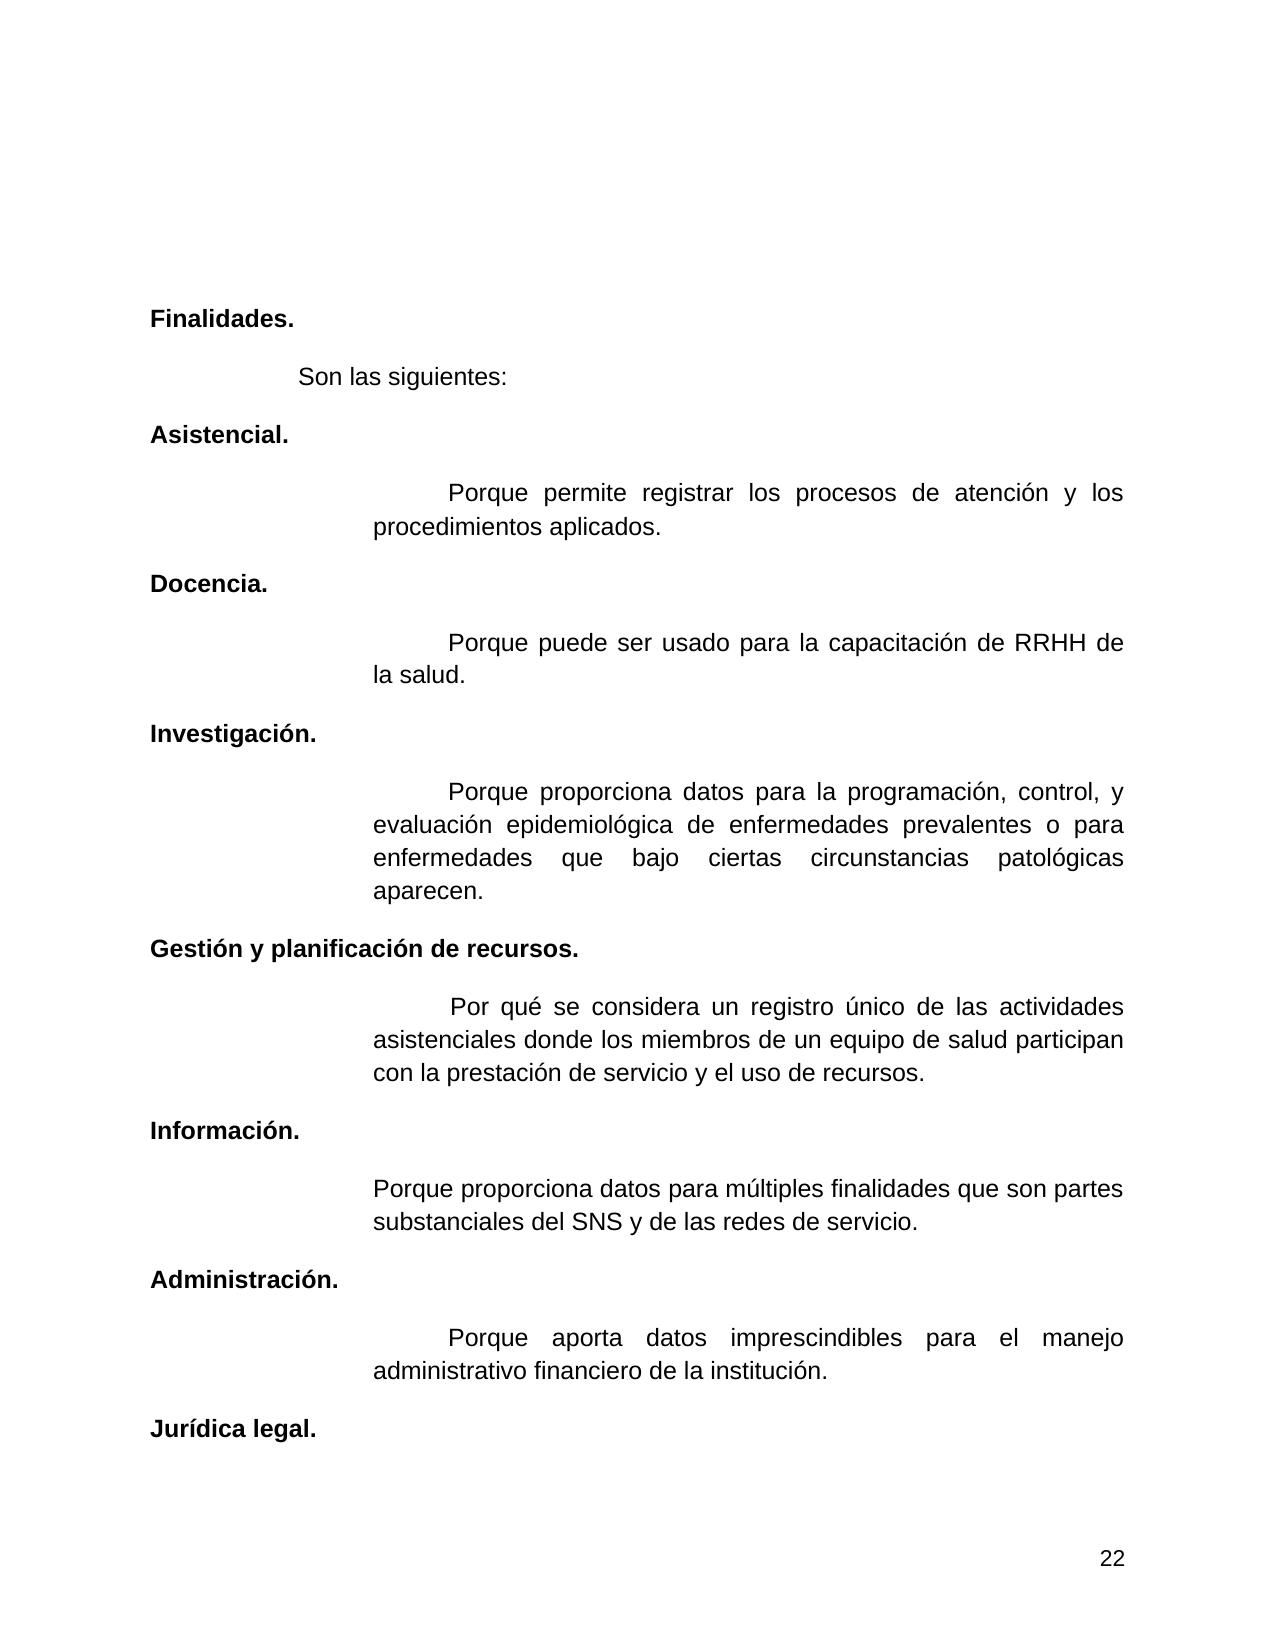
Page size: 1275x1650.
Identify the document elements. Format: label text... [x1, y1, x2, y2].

text Docencia. [150, 569, 1125, 598]
text Por qué se considera un registro único de las actividades asistenciales donde los miembros de un equipo de salud participan con la prestación de servicio y el uso de recursos. [373, 992, 1125, 1086]
text Porque proporciona datos para la programación, control, y evaluación epidemiológica de enfermedades prevalentes o para enfermedades que bajo ciertas circunstancias patológicas aparecen. [373, 777, 1125, 904]
text Porque proporciona datos para múltiples finalidades que son partes substanciales del SNS y de las redes de servicio. [373, 1174, 1125, 1236]
text Jurídica legal. [150, 1414, 1125, 1443]
text Porque puede ser usado para la capacitación de RRHH de la salud. [373, 627, 1125, 689]
text Asistencial. [150, 420, 1125, 449]
text Gestión y planificación de recursos. [150, 934, 1125, 962]
text Son las siguientes: [298, 362, 1125, 391]
text Investigación. [150, 718, 1125, 747]
text Porque aporta datos imprescindibles para el manejo administrativo financiero de la institución. [373, 1323, 1125, 1384]
text Finalidades. [150, 304, 1125, 333]
text Porque permite registrar los procesos de atención y los procedimientos aplicados. [373, 478, 1125, 540]
text Información. [150, 1116, 1125, 1144]
text Administración. [150, 1265, 1125, 1293]
